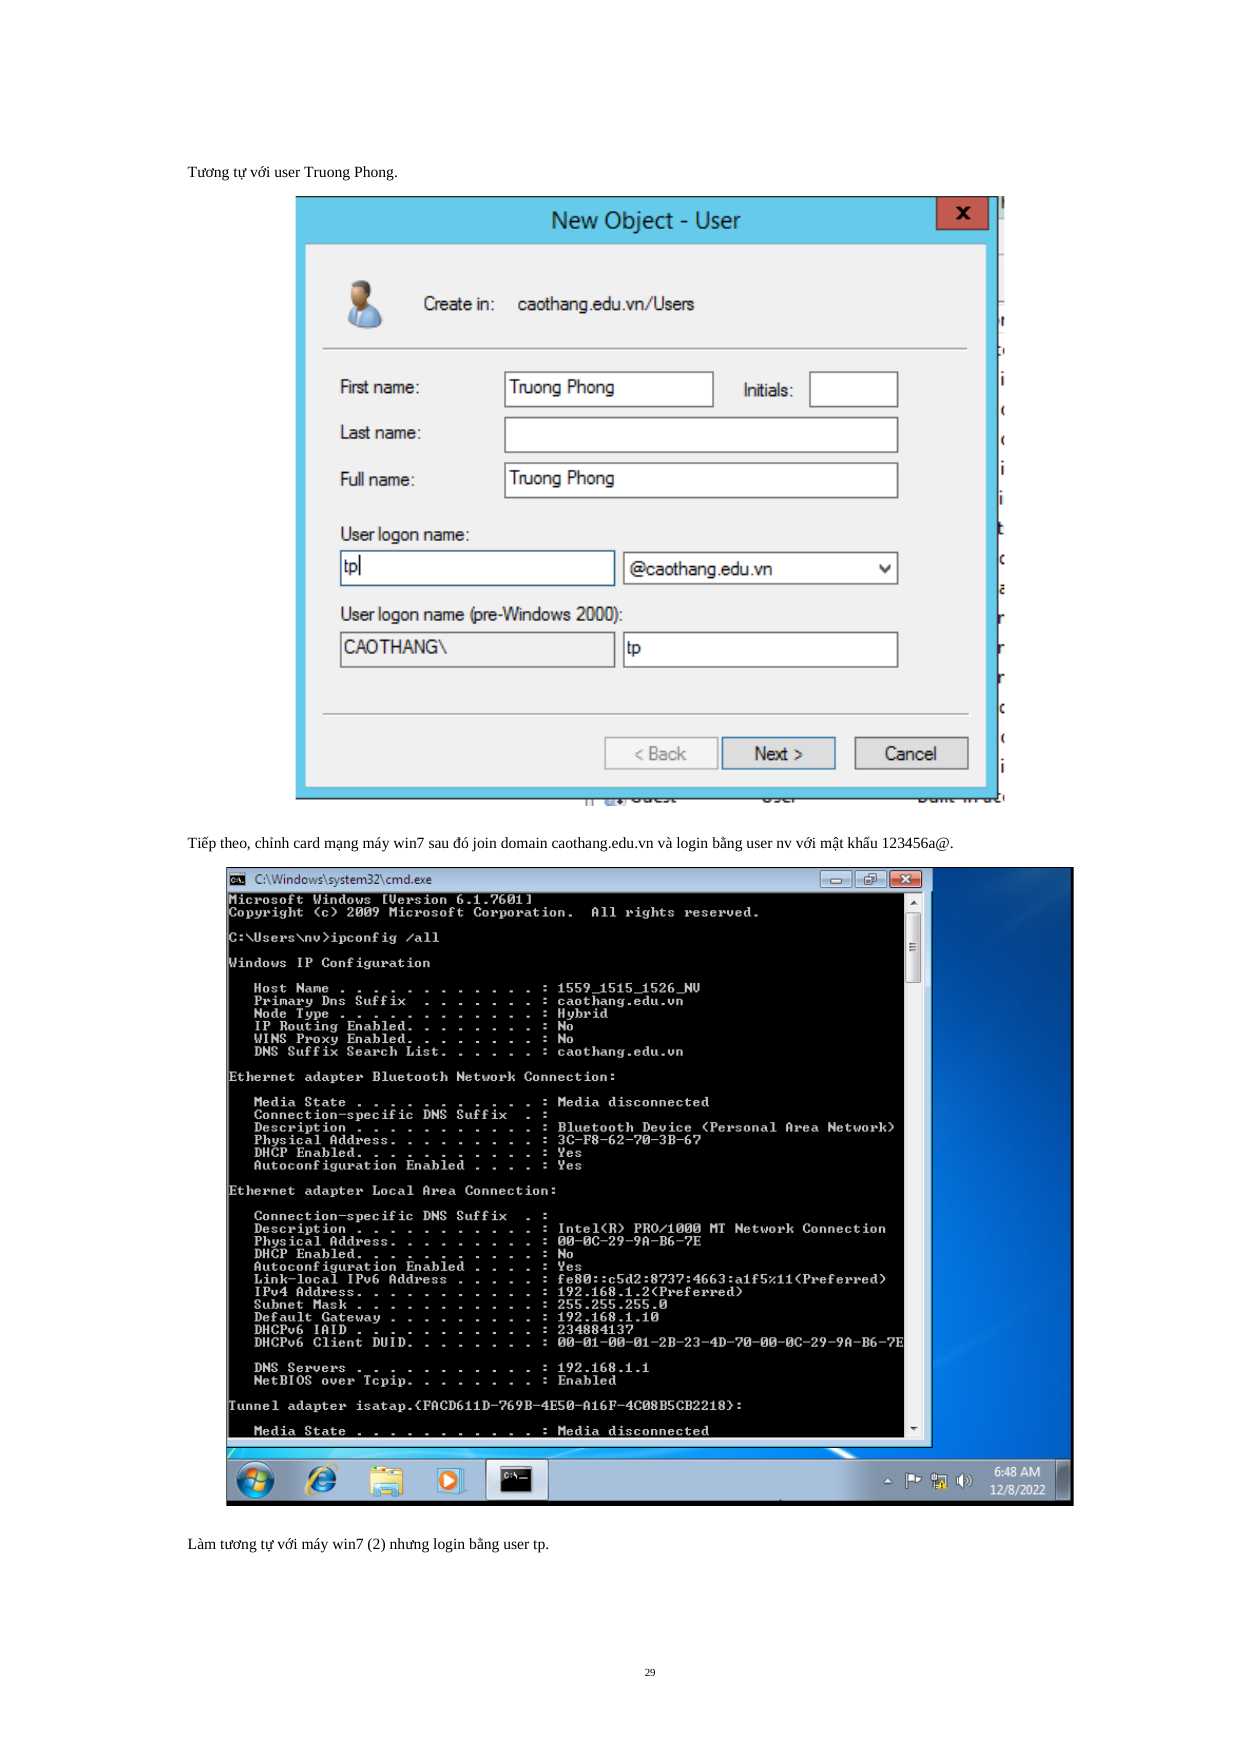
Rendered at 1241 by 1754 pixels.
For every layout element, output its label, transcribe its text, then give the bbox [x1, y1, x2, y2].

text Tiếp theo, chỉnh card mạng máy win7 sau đó join domain caothang.edu.vn và login bằng user nv với mật khẩu 123456a@. [187, 821, 1112, 852]
text Tương tự với user Truong Phong. [187, 150, 1112, 181]
text Làm tương tự với máy win7 (2) nhưng login bằng user tp. [187, 1521, 1112, 1552]
picture [226, 867, 1074, 1506]
picture [295, 196, 1005, 806]
